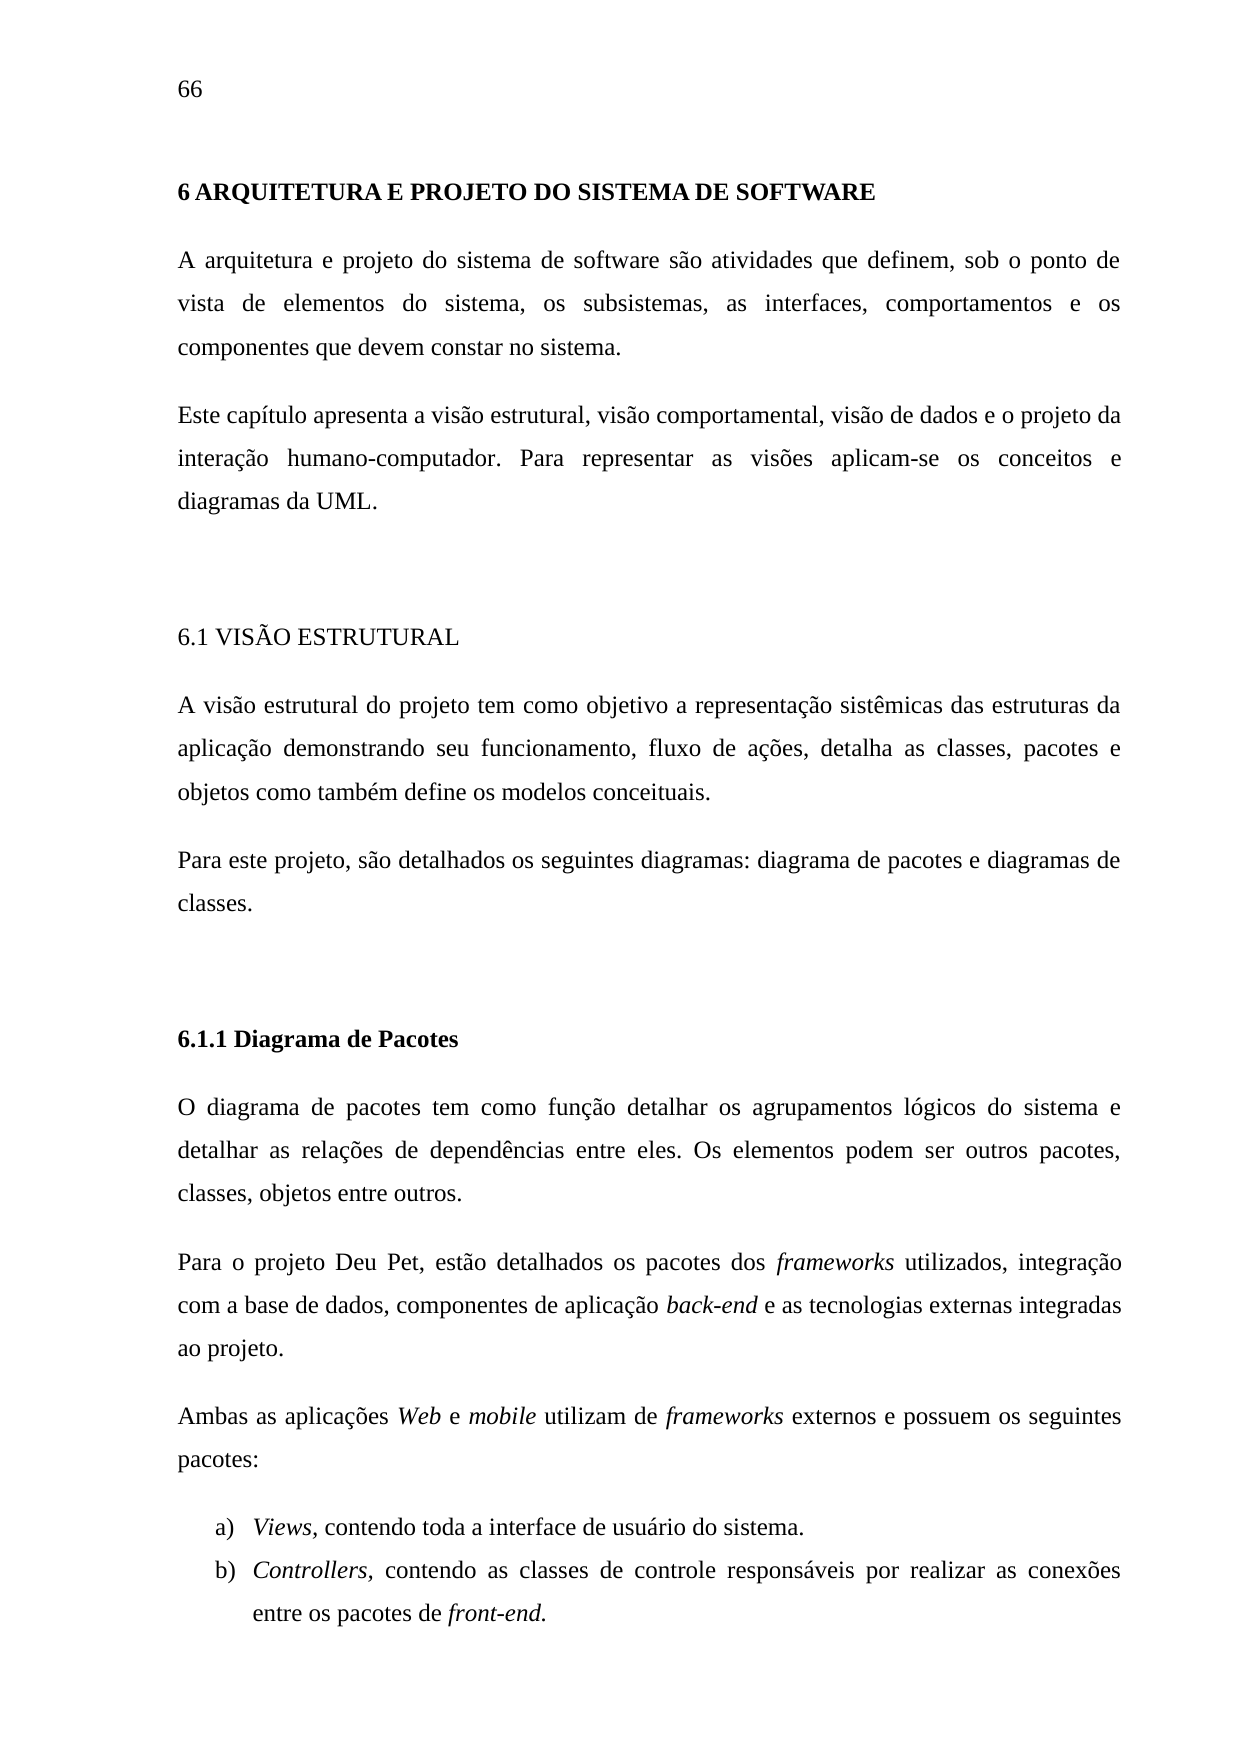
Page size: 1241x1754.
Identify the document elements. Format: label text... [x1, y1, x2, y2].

text O diagrama de pacotes tem como função detalhar os agrupamentos lógicos do sistema e detalhar as relações de dependências entre eles. Os elementos podem ser outros pacotes, classes, objetos entre outros. [177, 1092, 1122, 1207]
text Para este projeto, são detalhados os seguintes diagramas: diagrama de pacotes e diagramas de classes. [177, 845, 1122, 917]
text Este capítulo apresenta a visão estrutural, visão comportamental, visão de dados e o projeto da interação humano-computador. Para representar as visões aplicam-se os conceitos e diagramas da UML. [177, 400, 1122, 515]
text A visão estrutural do projeto tem como objetivo a representação sistêmicas das estruturas da aplicação demonstrando seu funcionamento, fluxo de ações, detalha as classes, pacotes e objetos como também define os modelos conceituais. [177, 690, 1122, 805]
text Ambas as aplicações Web e mobile utilizam de frameworks externos e possuem os seguintes pacotes: [177, 1401, 1122, 1473]
subtitle 6 ARQUITETURA E PROJETO DO SISTEMA DE SOFTWARE [177, 177, 1122, 206]
text A arquitetura e projeto do sistema de software são atividades que definem, sob o ponto de vista de elementos do sistema, os subsistemas, as interfaces, comportamentos e os componentes que devem constar no sistema. [177, 245, 1122, 360]
text Para o projeto Deu Pet, estão detalhados os pacotes dos frameworks utilizados, integração com a base de dados, componentes de aplicação back-end e as tecnologias externas integradas ao projeto. [177, 1247, 1122, 1362]
subtitle 6.1 VISÃO ESTRUTURAL [177, 622, 1122, 651]
list Views, contendo toda a interface de usuário do sistema. [215, 1512, 1122, 1541]
subtitle 6.1.1 Diagrama de Pacotes [177, 1024, 1122, 1053]
list Controllers, contendo as classes de controle responsáveis por realizar as conexões entre os pacotes de front-end. [215, 1555, 1122, 1627]
